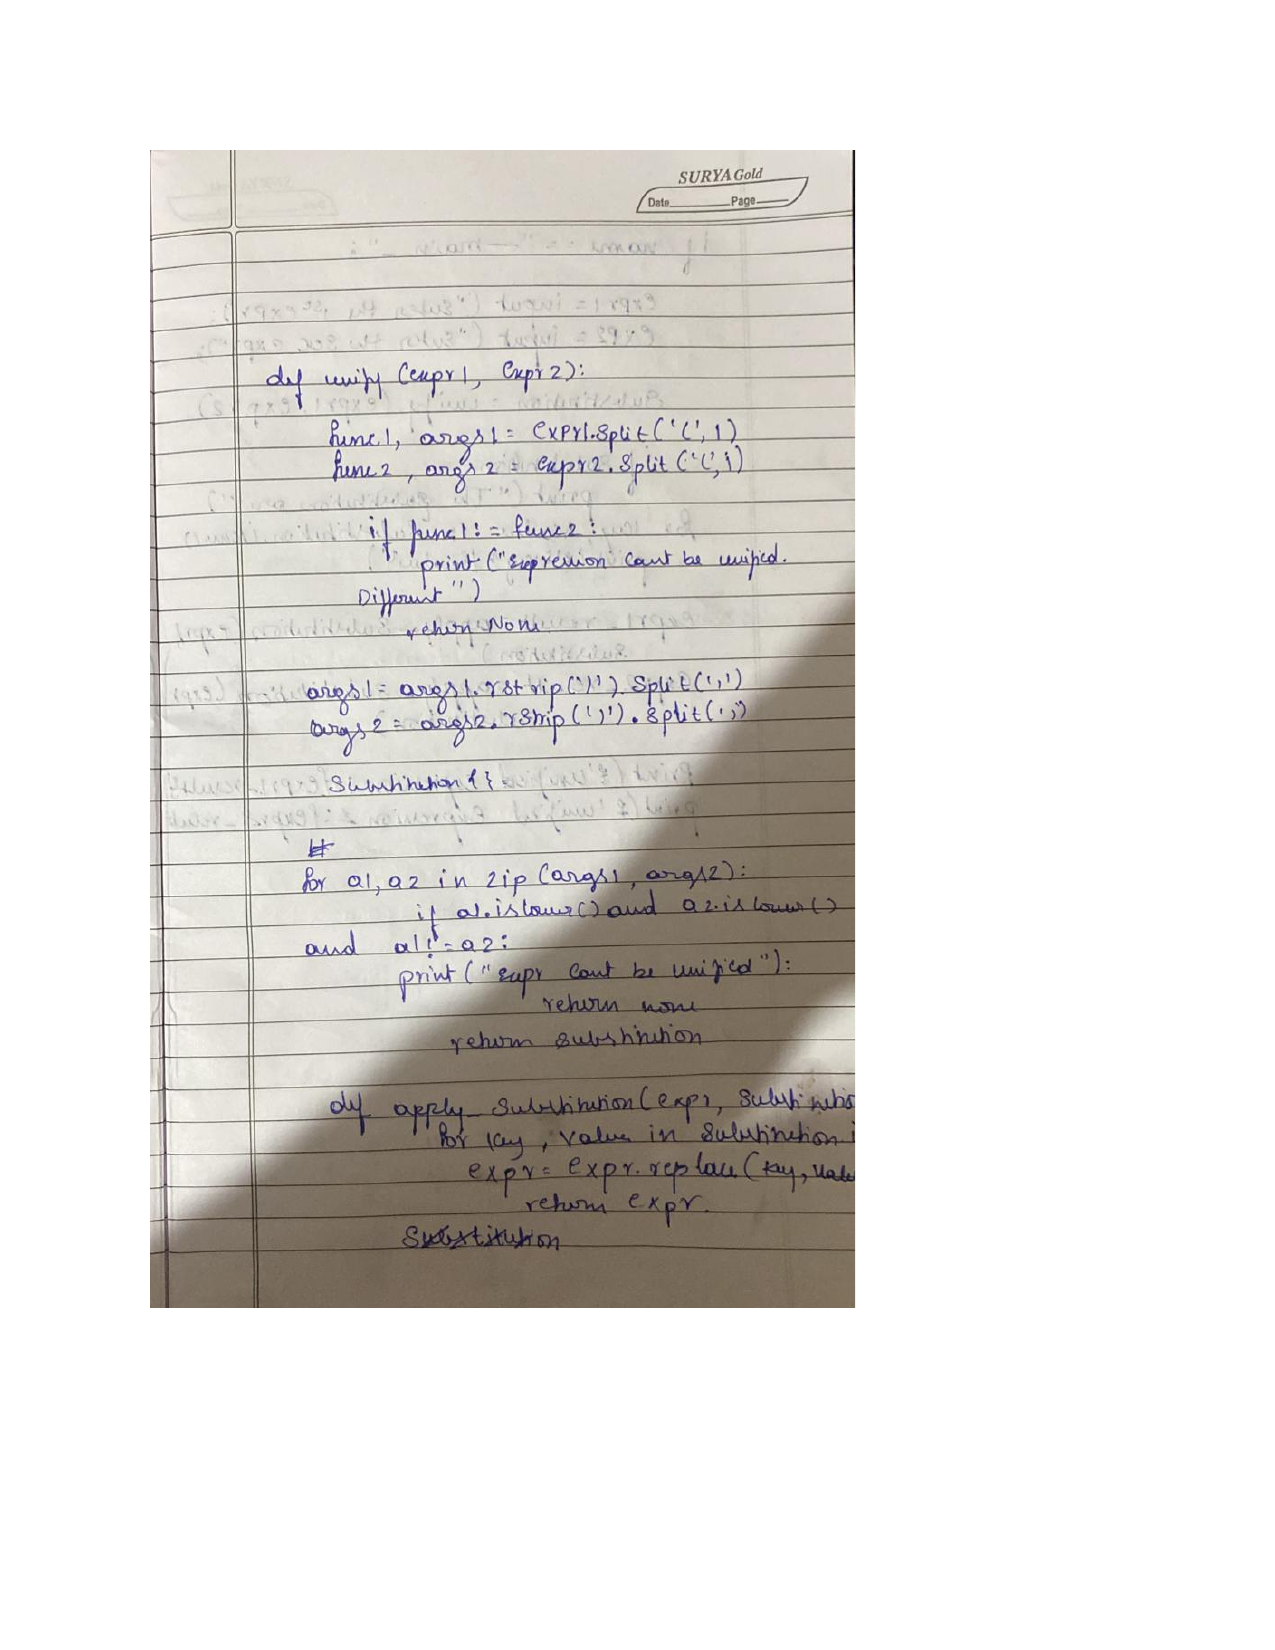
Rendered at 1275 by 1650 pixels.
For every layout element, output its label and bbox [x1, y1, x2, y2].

picture [150, 150, 856, 1308]
